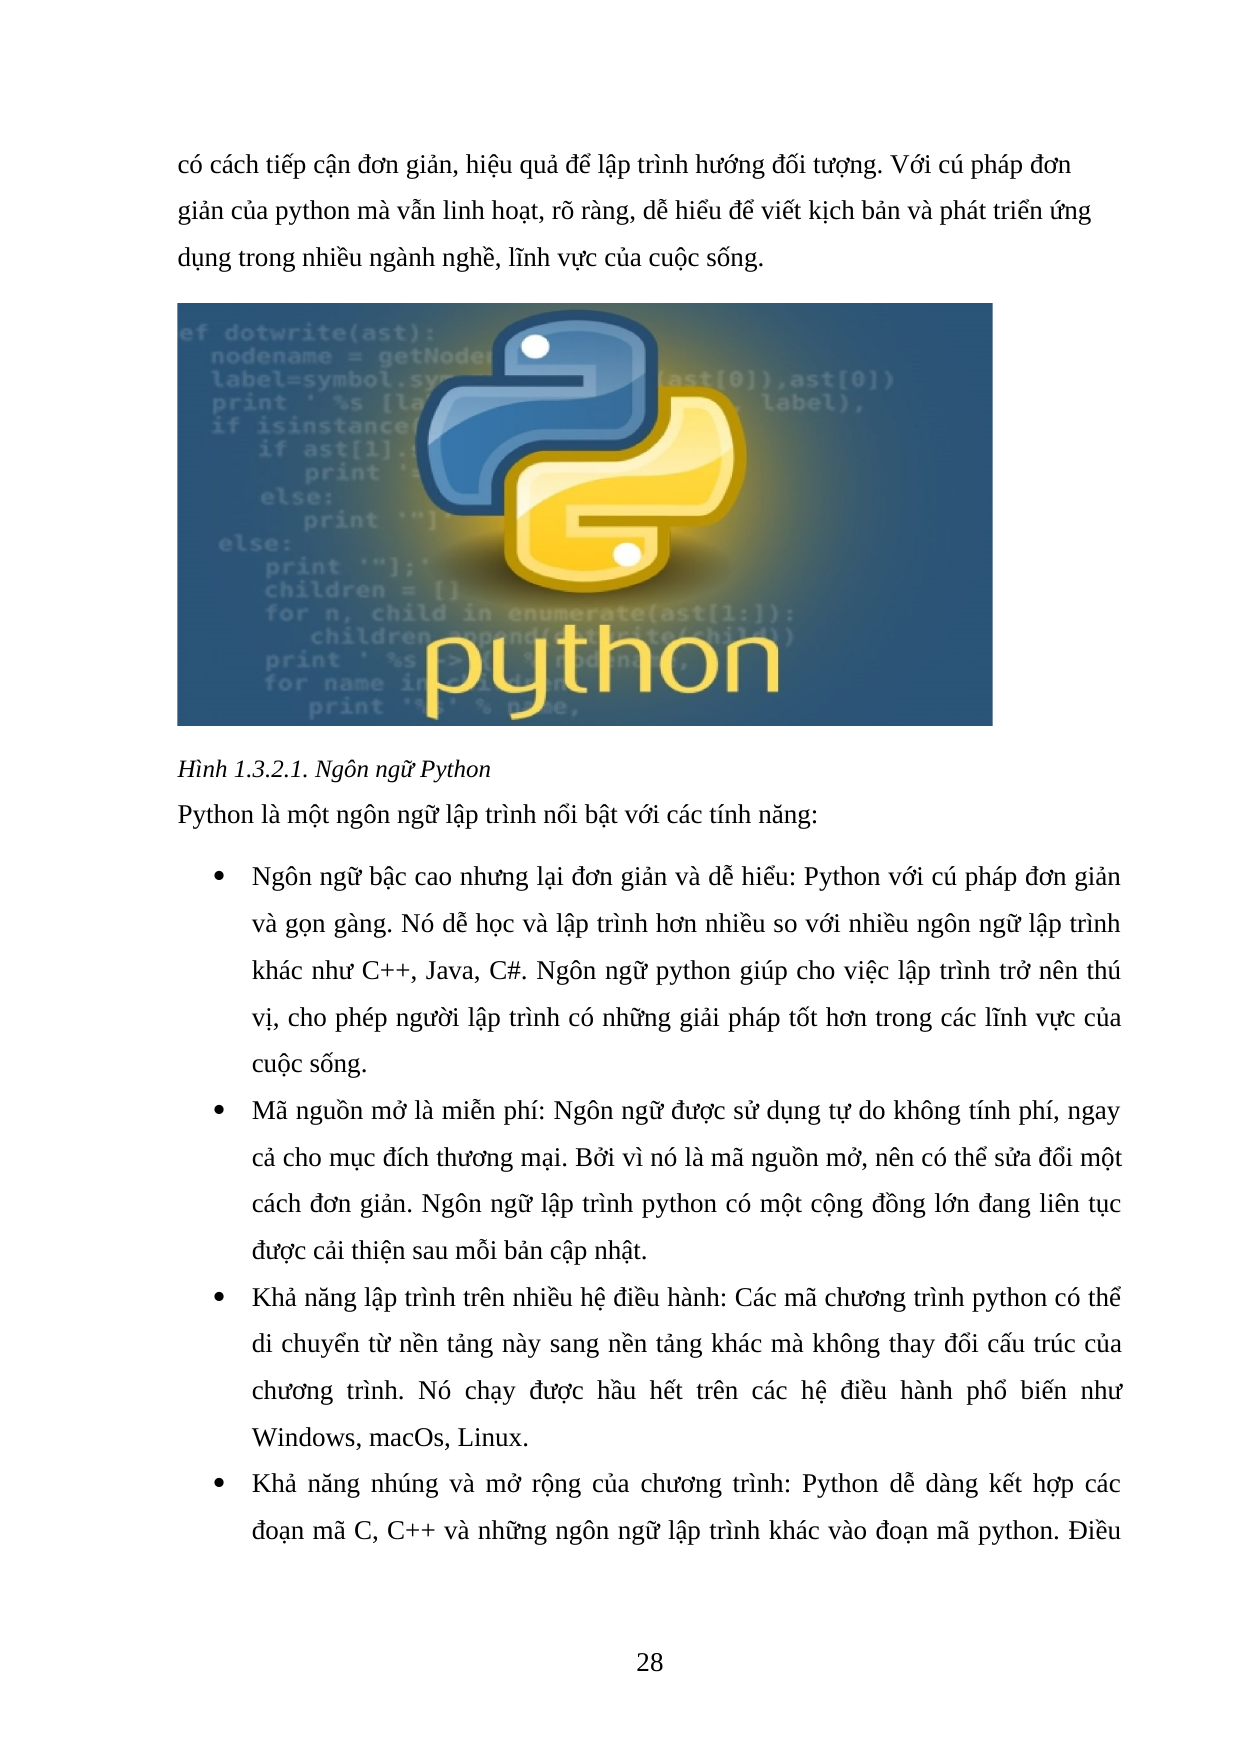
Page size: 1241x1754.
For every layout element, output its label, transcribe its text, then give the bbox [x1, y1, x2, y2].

picture [177, 303, 993, 726]
list Khả năng lập trình trên nhiều hệ điều hành: Các mã chương trình python có thể di chuyển từ nền tảng này sang nền tảng khác mà không thay đổi cấu trúc của chương trình. Nó chạy được hầu hết trên các hệ điều hành phổ biến như Windows, macOs, Linux. [214, 1281, 1122, 1452]
list Mã nguồn mở là miễn phí: Ngôn ngữ được sử dụng tự do không tính phí, ngay cả cho mục đích thương mại. Bởi vì nó là mã nguồn mở, nên có thể sửa đổi một cách đơn giản. Ngôn ngữ lập trình python có một cộng đồng lớn đang liên tục được cải thiện sau mỗi bản cập nhật. [214, 1094, 1122, 1265]
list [214, 1467, 1122, 1545]
list Ngôn ngữ bậc cao nhưng lại đơn giản và dễ hiểu: Python với cú pháp đơn giản và gọn gàng. Nó dễ học và lập trình hơn nhiều so với nhiều ngôn ngữ lập trình khác như C++, Java, C#. Ngôn ngữ python giúp cho việc lập trình trở nên thú vị, cho phép người lập trình có những giải pháp tốt hơn trong các lĩnh vực của cuộc sống. [214, 861, 1122, 1078]
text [177, 148, 1122, 272]
text Python là một ngôn ngữ lập trình nổi bật với các tính năng: [177, 798, 1122, 829]
